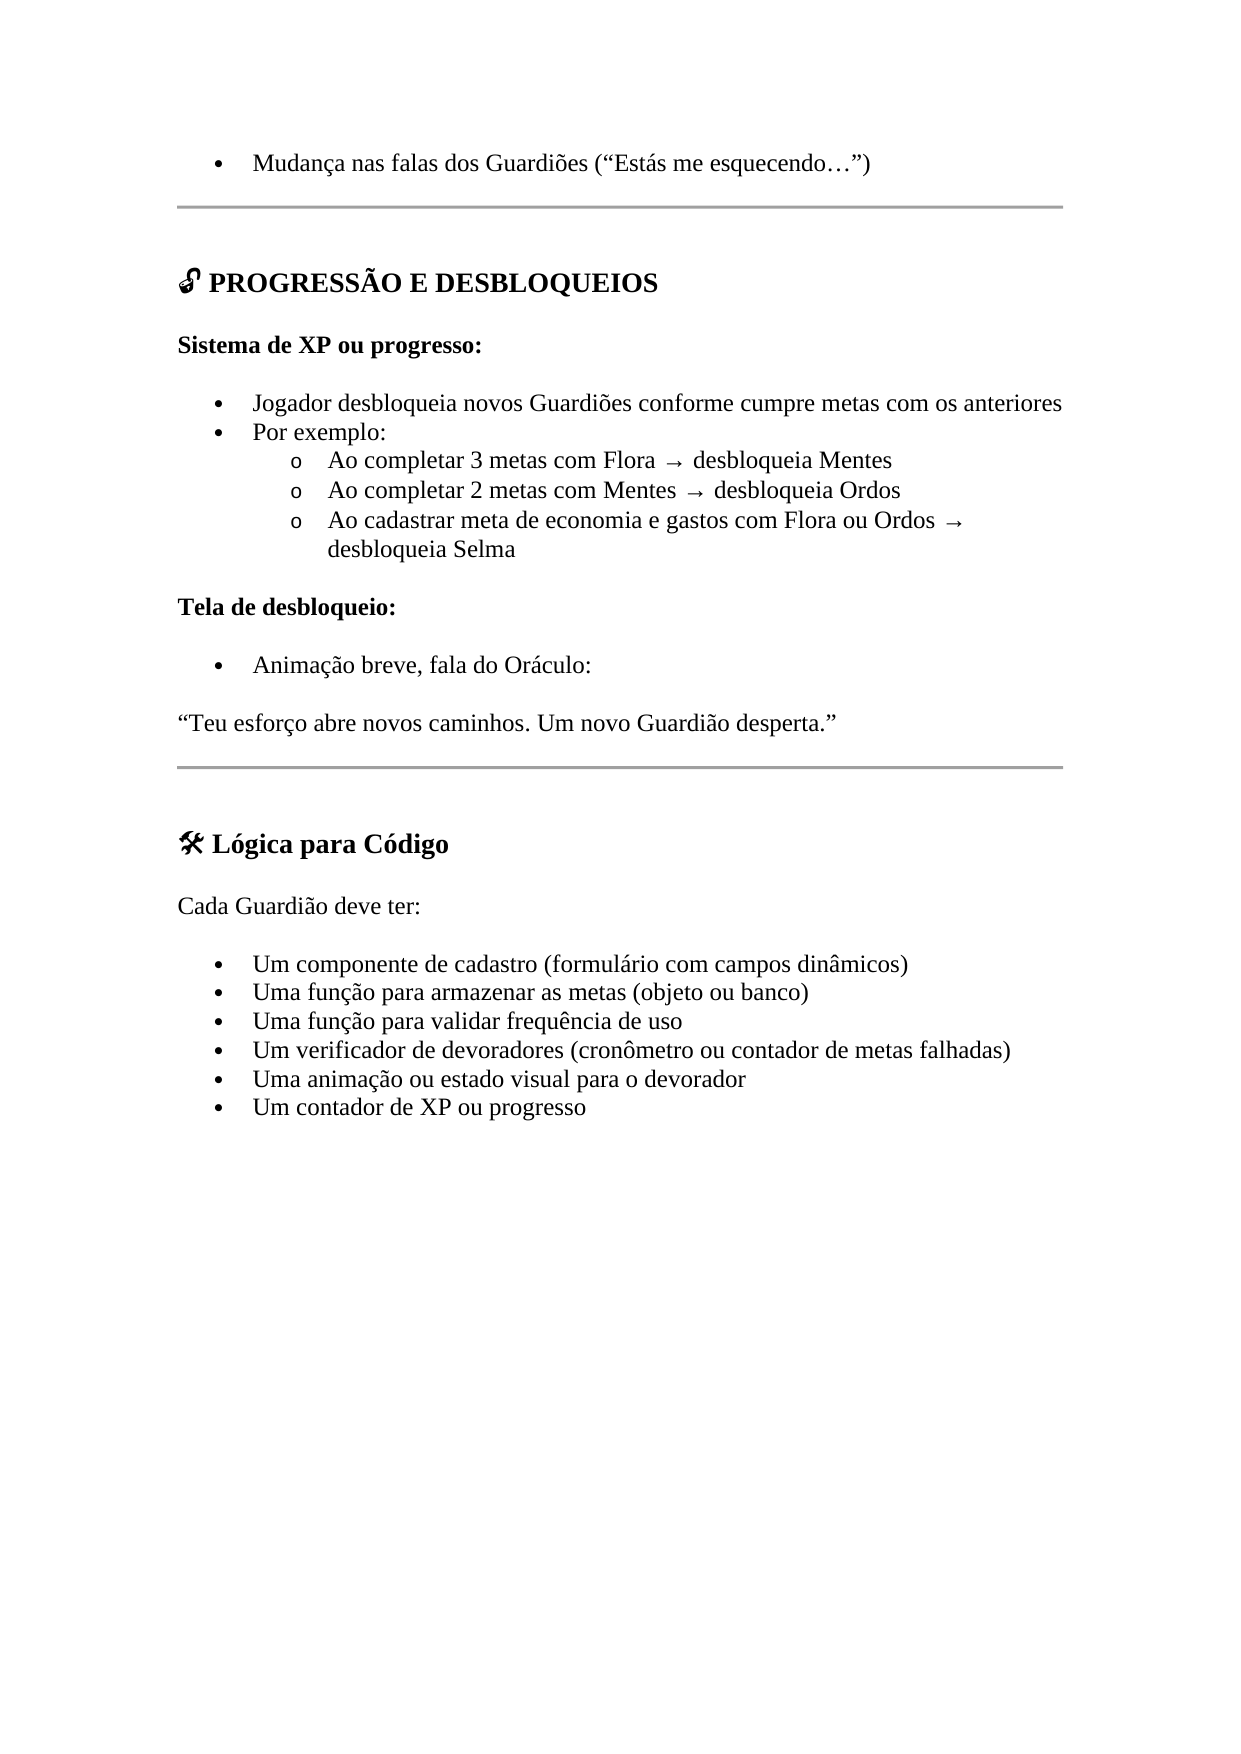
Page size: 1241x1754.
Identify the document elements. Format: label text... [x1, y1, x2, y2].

list Ao completar 2 metas com Mentes → desbloqueia Ordos [290, 475, 1063, 505]
list Um verificador de devoradores (cronômetro ou contador de metas falhadas) [215, 1035, 1063, 1064]
list Um componente de cadastro (formulário com campos dinâmicos) [215, 949, 1063, 977]
list Jogador desbloqueia novos Guardiões conforme cumpre metas com os anteriores [215, 388, 1063, 417]
list Por exemplo: [215, 417, 1063, 446]
text Cada Guardião deve ter: [177, 891, 1063, 919]
list Ao cadastrar meta de economia e gastos com Flora ou Ordos → desbloqueia Selma [290, 505, 1063, 563]
text Sistema de XP ou progresso: [177, 330, 1063, 359]
list Animação breve, fala do Oráculo: [215, 650, 1063, 679]
text 🛠️ Lógica para Código [177, 823, 1063, 862]
list Ao completar 3 metas com Flora → desbloqueia Mentes [290, 446, 1063, 475]
list Uma animação ou estado visual para o devorador [215, 1064, 1063, 1092]
list Mudança nas falas dos Guardiões (“Estás me esquecendo…”) [215, 148, 1063, 176]
list Um contador de XP ou progresso [215, 1092, 1063, 1121]
list Uma função para validar frequência de uso [215, 1006, 1063, 1035]
text Tela de desbloqueio: [177, 592, 1063, 621]
text 🔓 PROGRESSÃO E DESBLOQUEIOS [177, 263, 1063, 301]
text “Teu esforço abre novos caminhos. Um novo Guardião desperta.” [177, 708, 1063, 737]
list Uma função para armazenar as metas (objeto ou banco) [215, 977, 1063, 1006]
